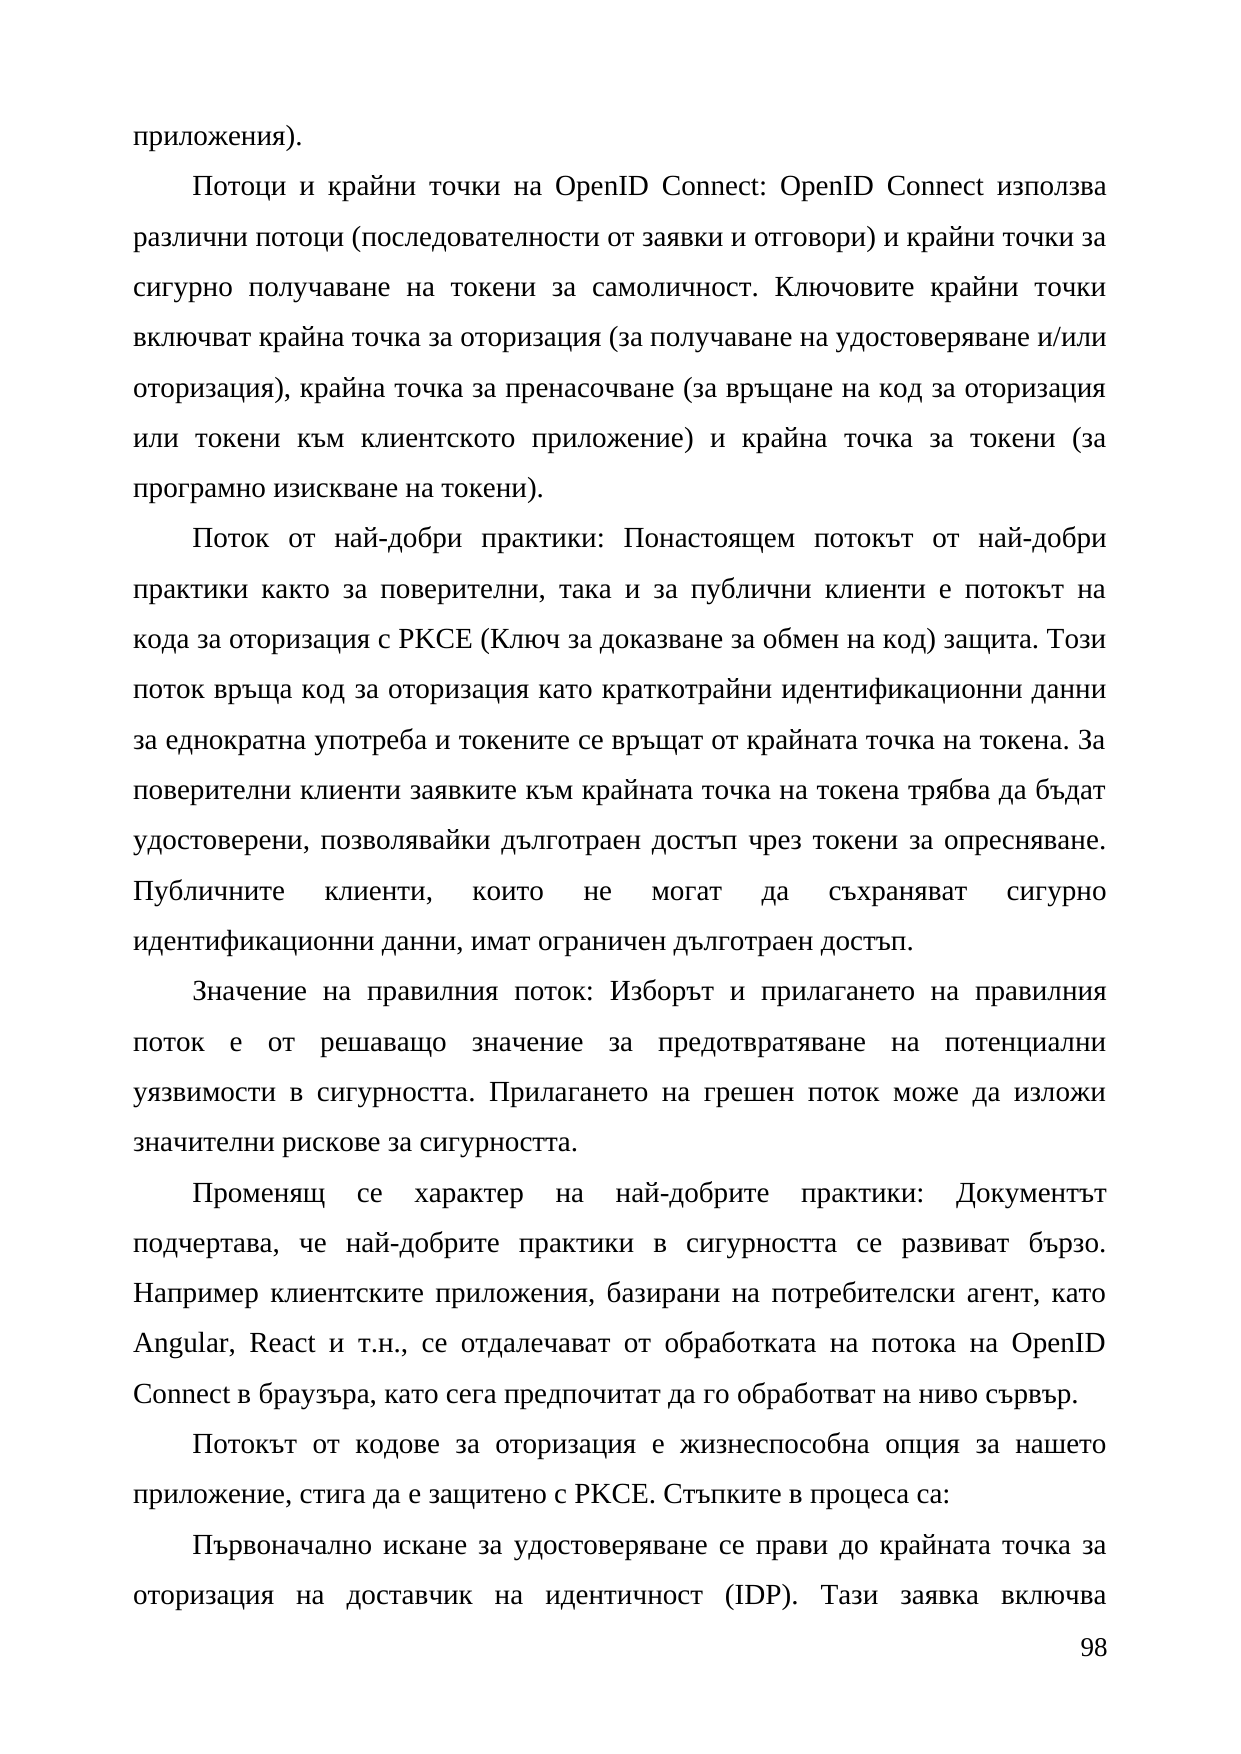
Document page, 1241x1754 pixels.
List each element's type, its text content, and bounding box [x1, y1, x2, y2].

text Поток от най-добри практики: Понастоящем потокът от най-добри практики както за поверителни, така и за публични клиенти е потокът на кода за оторизация с PKCE (Ключ за доказване за обмен на код) защита. Този поток връща код за оторизация като краткотрайни идентификационни данни за еднократна употреба и токените се връщат от крайната точка на токена. За поверителни клиенти заявките към крайната точка на токена трябва да бъдат удостоверени, позволявайки дълготраен достъп чрез токени за опресняване. Публичните клиенти, които не могат да съхраняват сигурно идентификационни данни, имат ограничен дълготраен достъп. [133, 521, 1107, 957]
text Потокът от кодове за оторизация е жизнеспособна опция за нашето приложение, стига да е защитено с PKCE. Стъпките в процеса са: [133, 1426, 1107, 1510]
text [133, 1527, 1107, 1611]
text Променящ се характер на най-добрите практики: Документът подчертава, че най-добрите практики в сигурността се развиват бързо. Например клиентските приложения, базирани на потребителски агент, като Angular, React и т.н., се отдалечават от обработката на потока на OpenID Connect в браузъра, като сега предпочитат да го обработват на ниво сървър. [133, 1175, 1107, 1409]
text Потоци и крайни точки на OpenID Connect: OpenID Connect използва различни потоци (последователности от заявки и отговори) и крайни точки за сигурно получаване на токени за самоличност. Ключовите крайни точки включват крайна точка за оторизация (за получаване на удостоверяване и/или оторизация), крайна точка за пренасочване (за връщане на код за оторизация или токени към клиентското приложение) и крайна точка за токени (за програмно изискване на токени). [133, 168, 1107, 504]
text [133, 118, 1107, 152]
text Значение на правилния поток: Изборът и прилагането на правилния поток е от решаващо значение за предотвратяване на потенциални уязвимости в сигурността. Прилагането на грешен поток може да изложи значителни рискове за сигурността. [133, 973, 1107, 1158]
